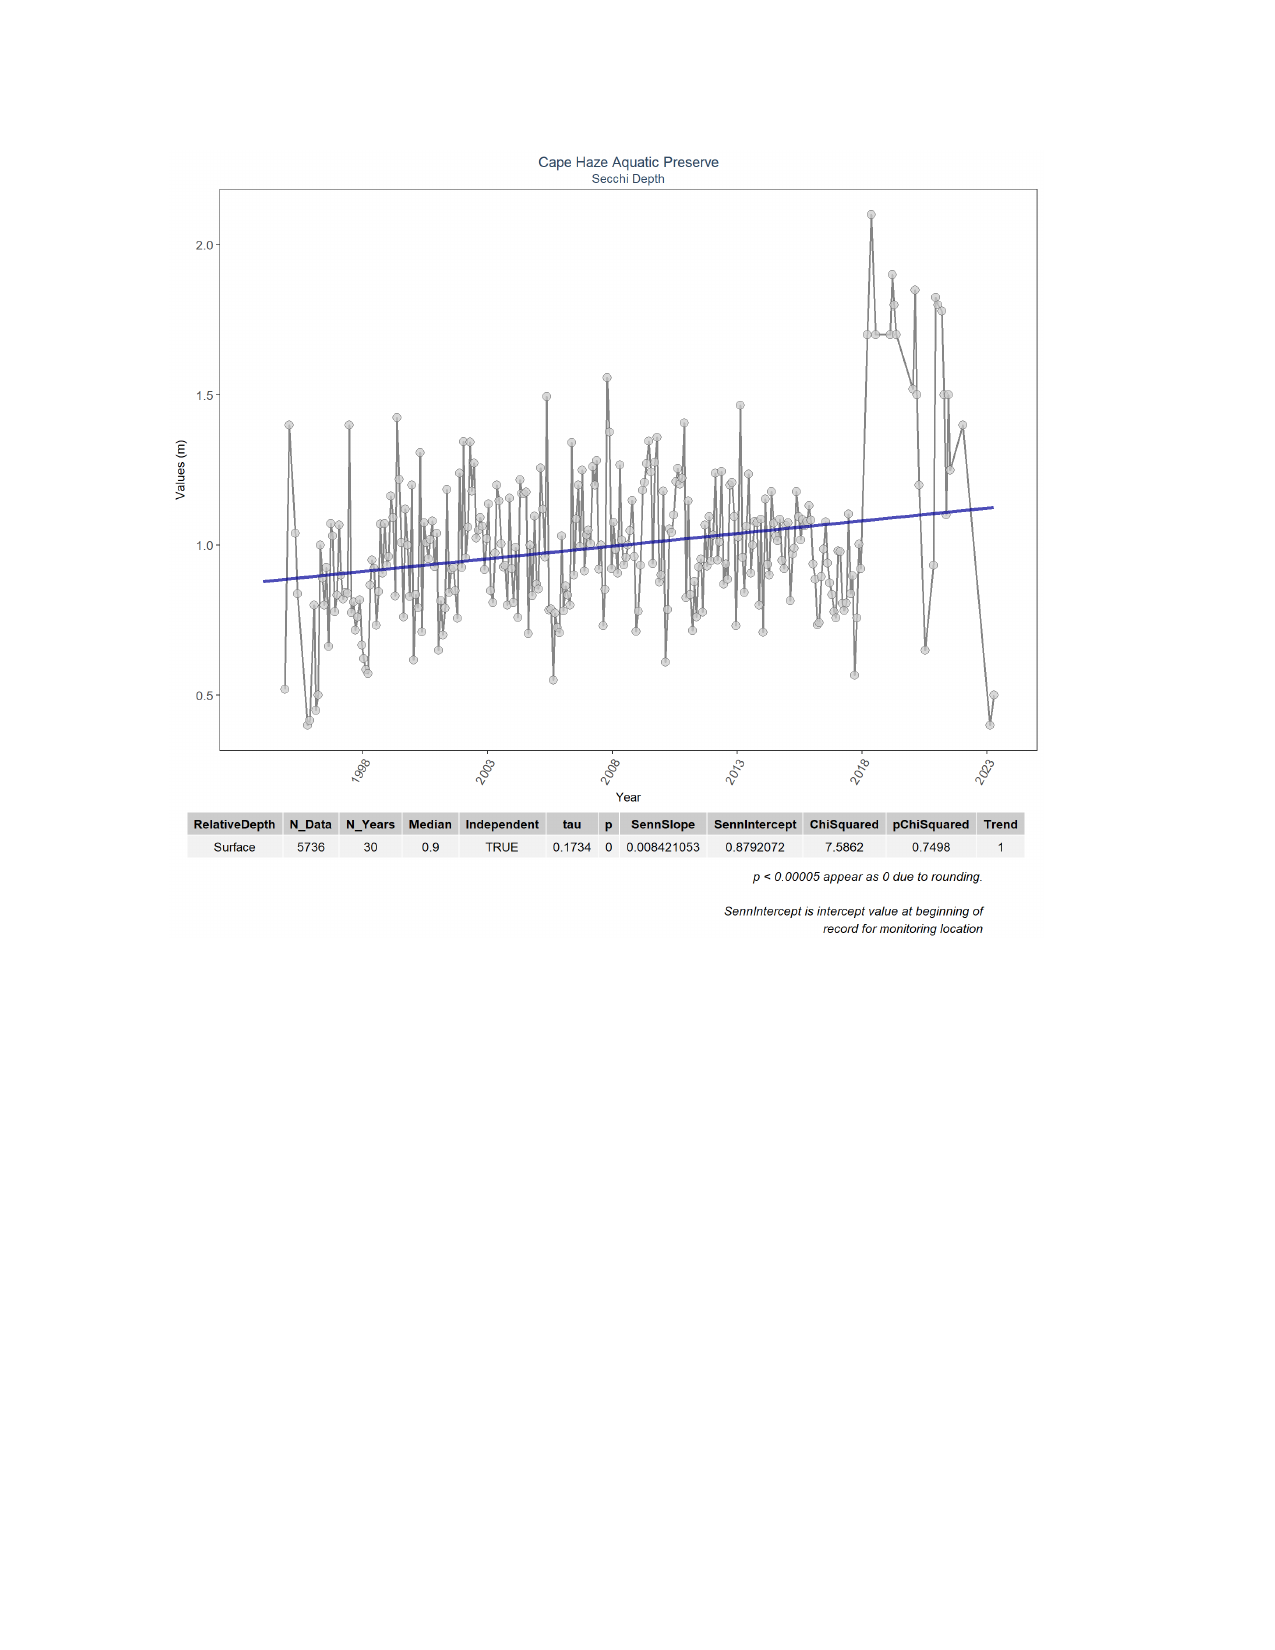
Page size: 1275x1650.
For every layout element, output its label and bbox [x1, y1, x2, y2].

picture [168, 150, 1044, 938]
